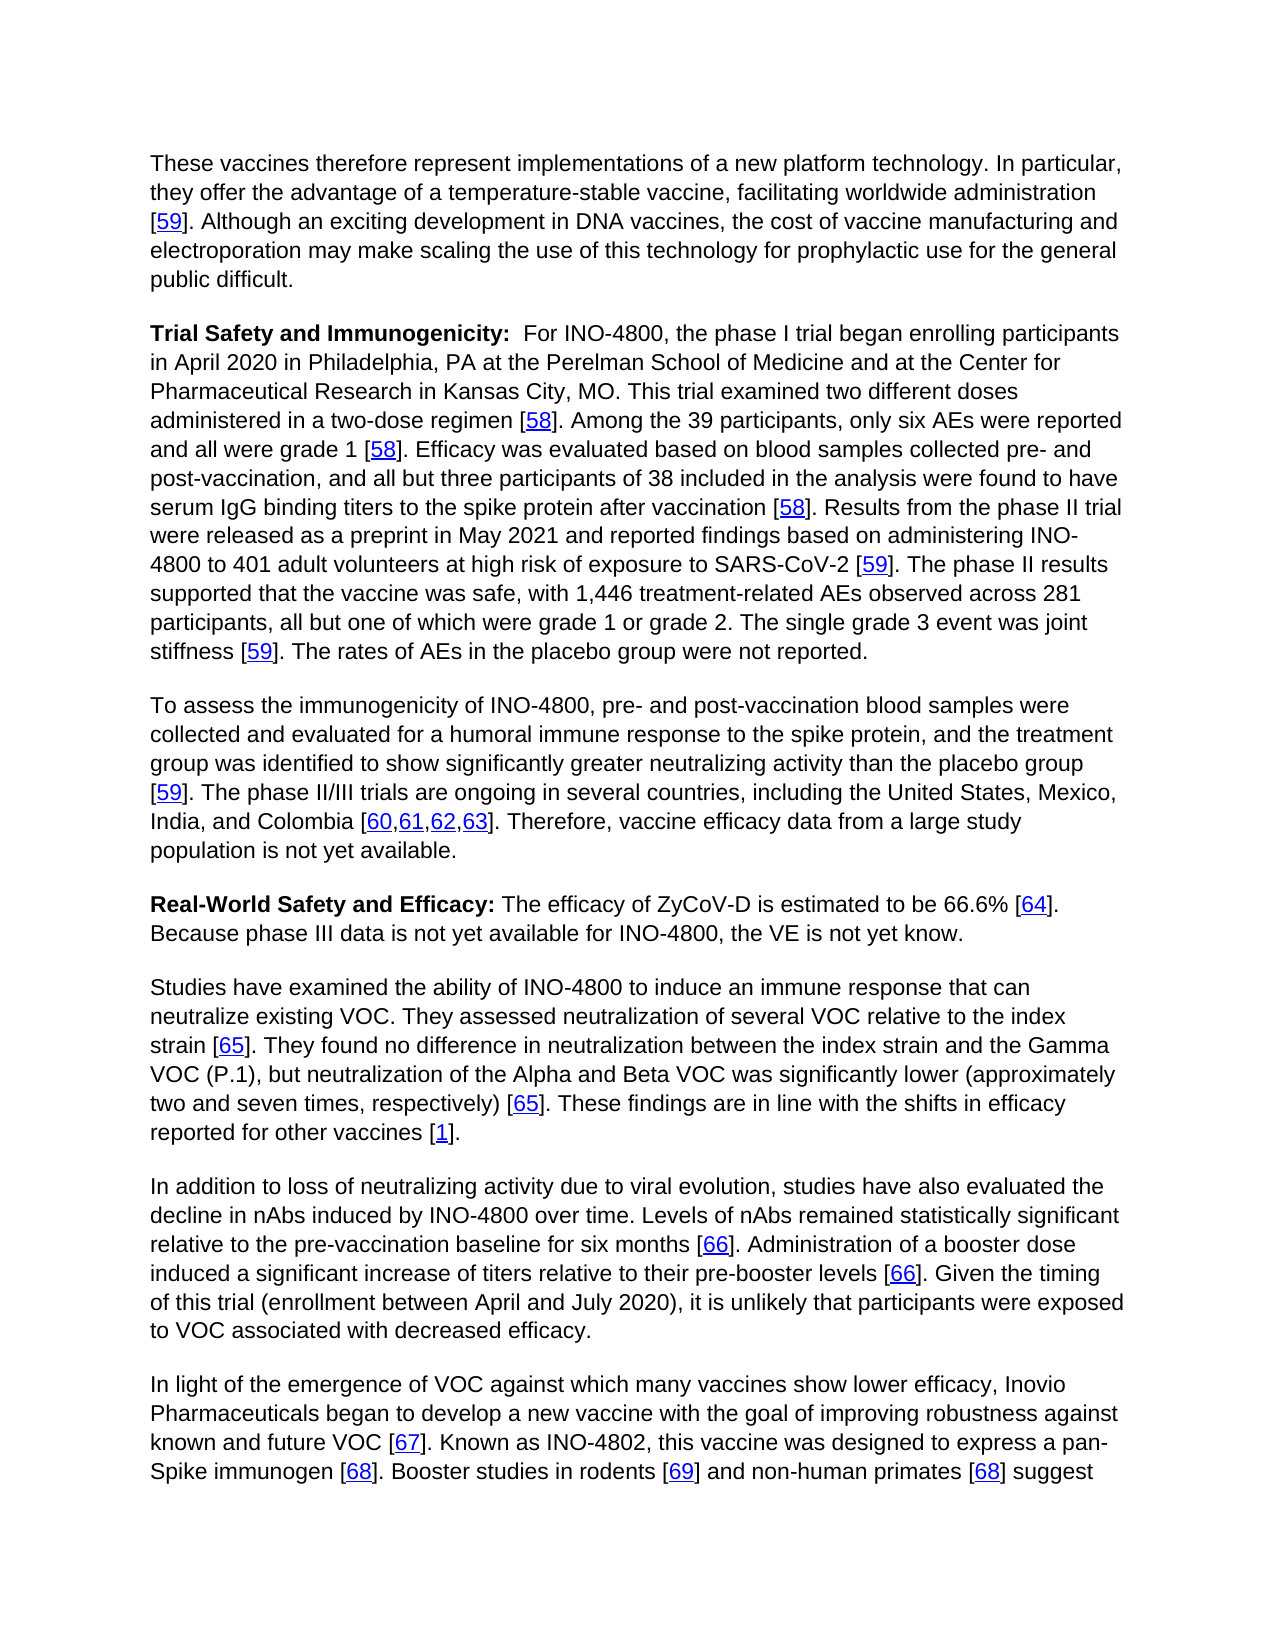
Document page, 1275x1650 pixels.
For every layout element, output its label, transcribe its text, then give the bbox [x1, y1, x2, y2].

text In addition to loss of neutralizing activity due to viral evolution, studies have also evaluated the decline in nAbs induced by INO-4800 over time. Levels of nAbs remained statistically significant relative to the pre-vaccination baseline for six months [66]. Administration of a booster dose induced a significant increase of titers relative to their pre-booster levels [66]. Given the timing of this trial (enrollment between April and July 2020), it is unlikely that participants were exposed to VOC associated with decreased efficacy. [150, 1173, 1125, 1344]
text Trial Safety and Immunogenicity: For INO-4800, the phase I trial began enrolling participants in April 2020 in Philadelphia, PA at the Perelman School of Medicine and at the Center for Pharmaceutical Research in Kansas City, MO. This trial examined two different doses administered in a two-dose regimen [58]. Among the 39 participants, only six AEs were reported and all were grade 1 [58]. Efficacy was evaluated based on blood samples collected pre- and post-vaccination, and all but three participants of 38 included in the analysis were found to have serum IgG binding titers to the spike protein after vaccination [58]. Results from the phase II trial were released as a preprint in May 2021 and reported findings based on administering INO-4800 to 401 adult volunteers at high risk of exposure to SARS-CoV-2 [59]. The phase II results supported that the vaccine was safe, with 1,446 treatment-related AEs observed across 281 participants, all but one of which were grade 1 or grade 2. The single grade 3 event was joint stiffness [59]. The rates of AEs in the placebo group were not reported. [150, 320, 1125, 665]
text To assess the immunogenicity of INO-4800, pre- and post-vaccination blood samples were collected and evaluated for a humoral immune response to the spike protein, and the treatment group was identified to show significantly greater neutralizing activity than the placebo group [59]. The phase II/III trials are ongoing in several countries, including the United States, Mexico, India, and Colombia [60,61,62,63]. Therefore, vaccine efficacy data from a large study population is not yet available. [150, 692, 1125, 863]
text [150, 1371, 1125, 1485]
text These vaccines therefore represent implementations of a new platform technology. In particular, they offer the advantage of a temperature-stable vaccine, facilitating worldwide administration [59]. Although an exciting development in DNA vaccines, the cost of vaccine manufacturing and electroporation may make scaling the use of this technology for prophylactic use for the general public difficult. [150, 150, 1125, 292]
text Studies have examined the ability of INO-4800 to induce an immune response that can neutralize existing VOC. They assessed neutralization of several VOC relative to the index strain [65]. They found no difference in neutralization between the index strain and the Gamma VOC (P.1), but neutralization of the Alpha and Beta VOC was significantly lower (approximately two and seven times, respectively) [65]. These findings are in line with the shifts in efficacy reported for other vaccines [1]. [150, 974, 1125, 1145]
text Real-World Safety and Efficacy: The efficacy of ZyCoV-D is estimated to be 66.6% [64]. Because phase III data is not yet available for INO-4800, the VE is not yet know. [150, 891, 1125, 946]
